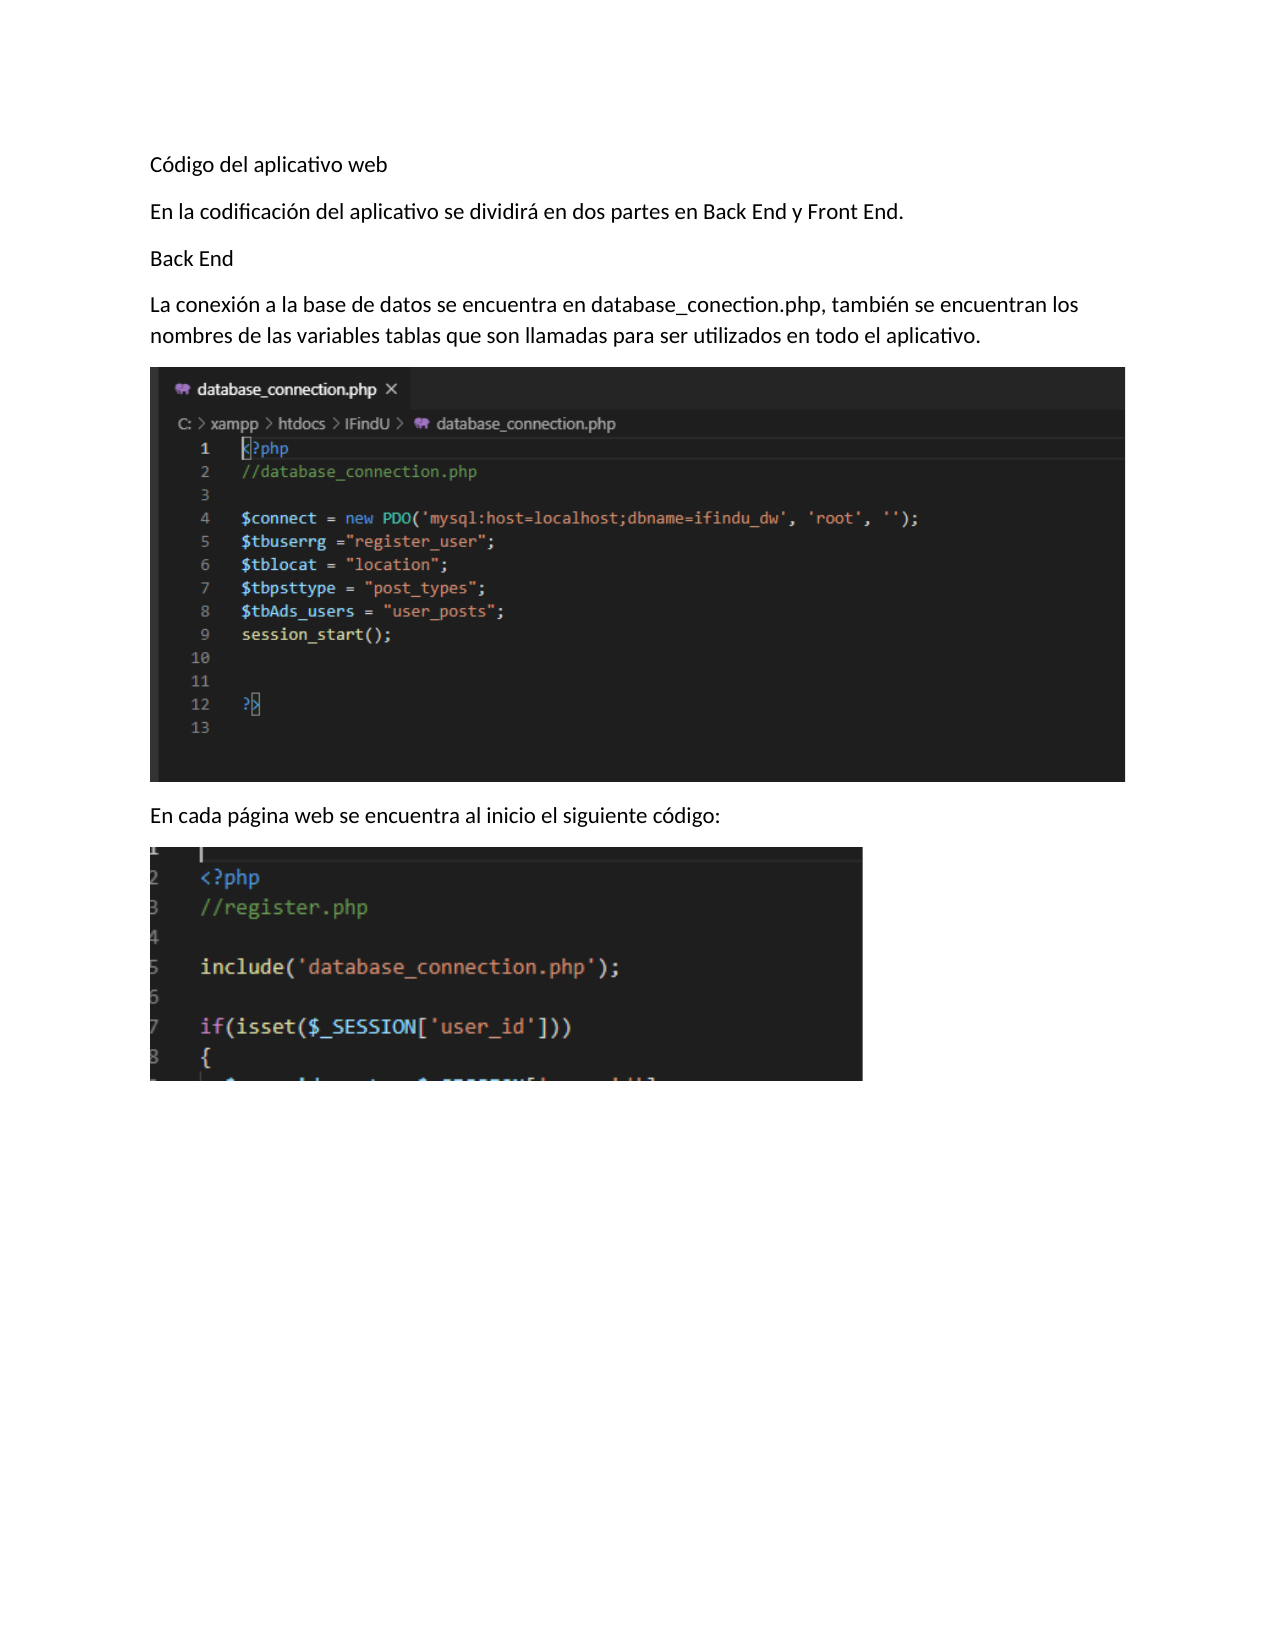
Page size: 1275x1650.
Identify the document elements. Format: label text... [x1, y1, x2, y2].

text En cada página web se encuentra al inicio el siguiente código: [150, 801, 1125, 829]
text Código del aplicativo web [150, 150, 1125, 178]
text En la codificación del aplicativo se dividirá en dos partes en Back End y Front End. [150, 197, 1125, 225]
picture [150, 367, 1125, 782]
text La conexión a la base de datos se encuentra en database_conection.php, también se encuentran los nombres de las variables tablas que son llamadas para ser utilizados en todo el aplicativo. [150, 291, 1125, 349]
text Back End [150, 244, 1125, 272]
picture [150, 847, 863, 1081]
